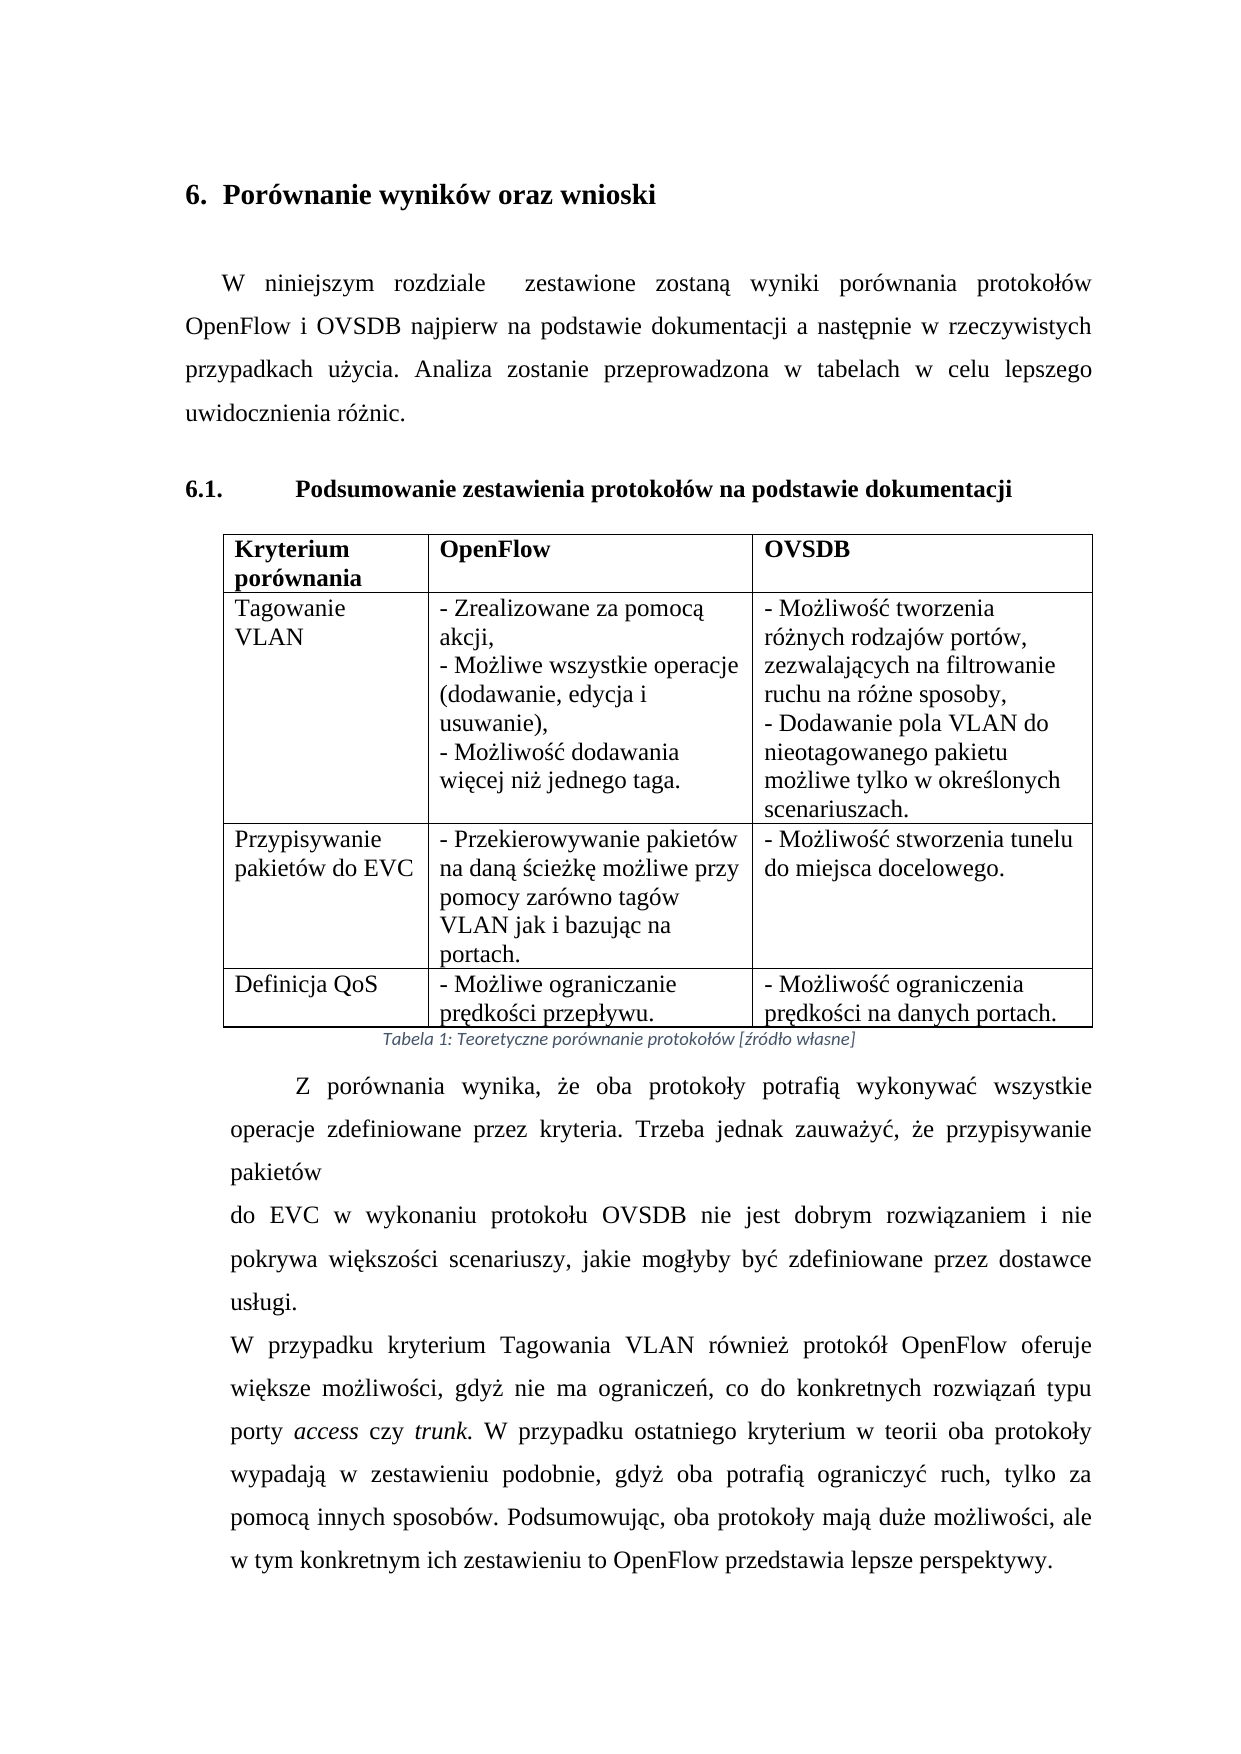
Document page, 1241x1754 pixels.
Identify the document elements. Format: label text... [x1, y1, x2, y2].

table_cell Tagowanie VLAN [224, 593, 428, 823]
table_cell - Przekierowywanie pakietów na daną ścieżkę możliwe przy pomocy zarówno tagów VLAN jak i bazując na portach. [429, 824, 752, 968]
table_header OpenFlow [429, 535, 752, 592]
text Tabela 1: Teoretyczne porównanie protokołów [źródło własne] [148, 1027, 1093, 1050]
table_header Kryterium porównania [224, 535, 428, 592]
list W niniejszym rozdziale zestawione zostaną wyniki porównania protokołów OpenFlow i OVSDB najpierw na podstawie dokumentacji a następnie w rzeczywistych przypadkach użycia. Analiza zostanie przeprowadzona w tabelach w celu lepszego uwidocznienia różnic. [185, 268, 1093, 426]
table_cell - Zrealizowane za pomocą akcji, - Możliwe wszystkie operacje (dodawanie, edycja i usuwanie), - Możliwość dodawania więcej niż jednego taga. [429, 593, 752, 823]
table_cell - Możliwe ograniczanie prędkości przepływu. [429, 969, 752, 1026]
table_cell Przypisywanie pakietów do EVC [224, 824, 428, 968]
subtitle Porównanie wyników oraz wnioski [185, 177, 1093, 210]
list Z porównania wynika, że oba protokoły potrafią wykonywać wszystkie operacje zdefiniowane przez kryteria. Trzeba jednak zauważyć, że przypisywanie pakietów do EVC w wykonaniu protokołu OVSDB nie jest dobrym rozwiązaniem i nie pokrywa większości scenariuszy, jakie mogłyby być zdefiniowane przez dostawce usługi. W przypadku kryterium Tagowania VLAN również protokół OpenFlow oferuje większe możliwości, gdyż nie ma ograniczeń, co do konkretnych rozwiązań typu porty access czy trunk. W przypadku ostatniego kryterium w teorii oba protokoły wypadają w zestawieniu podobnie, gdyż oba potrafią ograniczyć ruch, tylko za pomocą innych sposobów. Podsumowując, oba protokoły mają duże możliwości, ale w tym konkretnym ich zestawieniu to OpenFlow przedstawia lepsze perspektywy. [230, 1071, 1093, 1574]
table_cell - Możliwość stworzenia tunelu do miejsca docelowego. [753, 824, 1092, 968]
table_cell Definicja QoS [224, 969, 428, 1026]
table_cell - Możliwość ograniczenia prędkości na danych portach. [753, 969, 1092, 1026]
subtitle Podsumowanie zestawienia protokołów na podstawie dokumentacji [185, 474, 1093, 502]
table_cell - Możliwość tworzenia różnych rodzajów portów, zezwalających na filtrowanie ruchu na różne sposoby, - Dodawanie pola VLAN do nieotagowanego pakietu możliwe tylko w określonych scenariuszach. [753, 593, 1092, 823]
table_header OVSDB [753, 535, 1092, 592]
